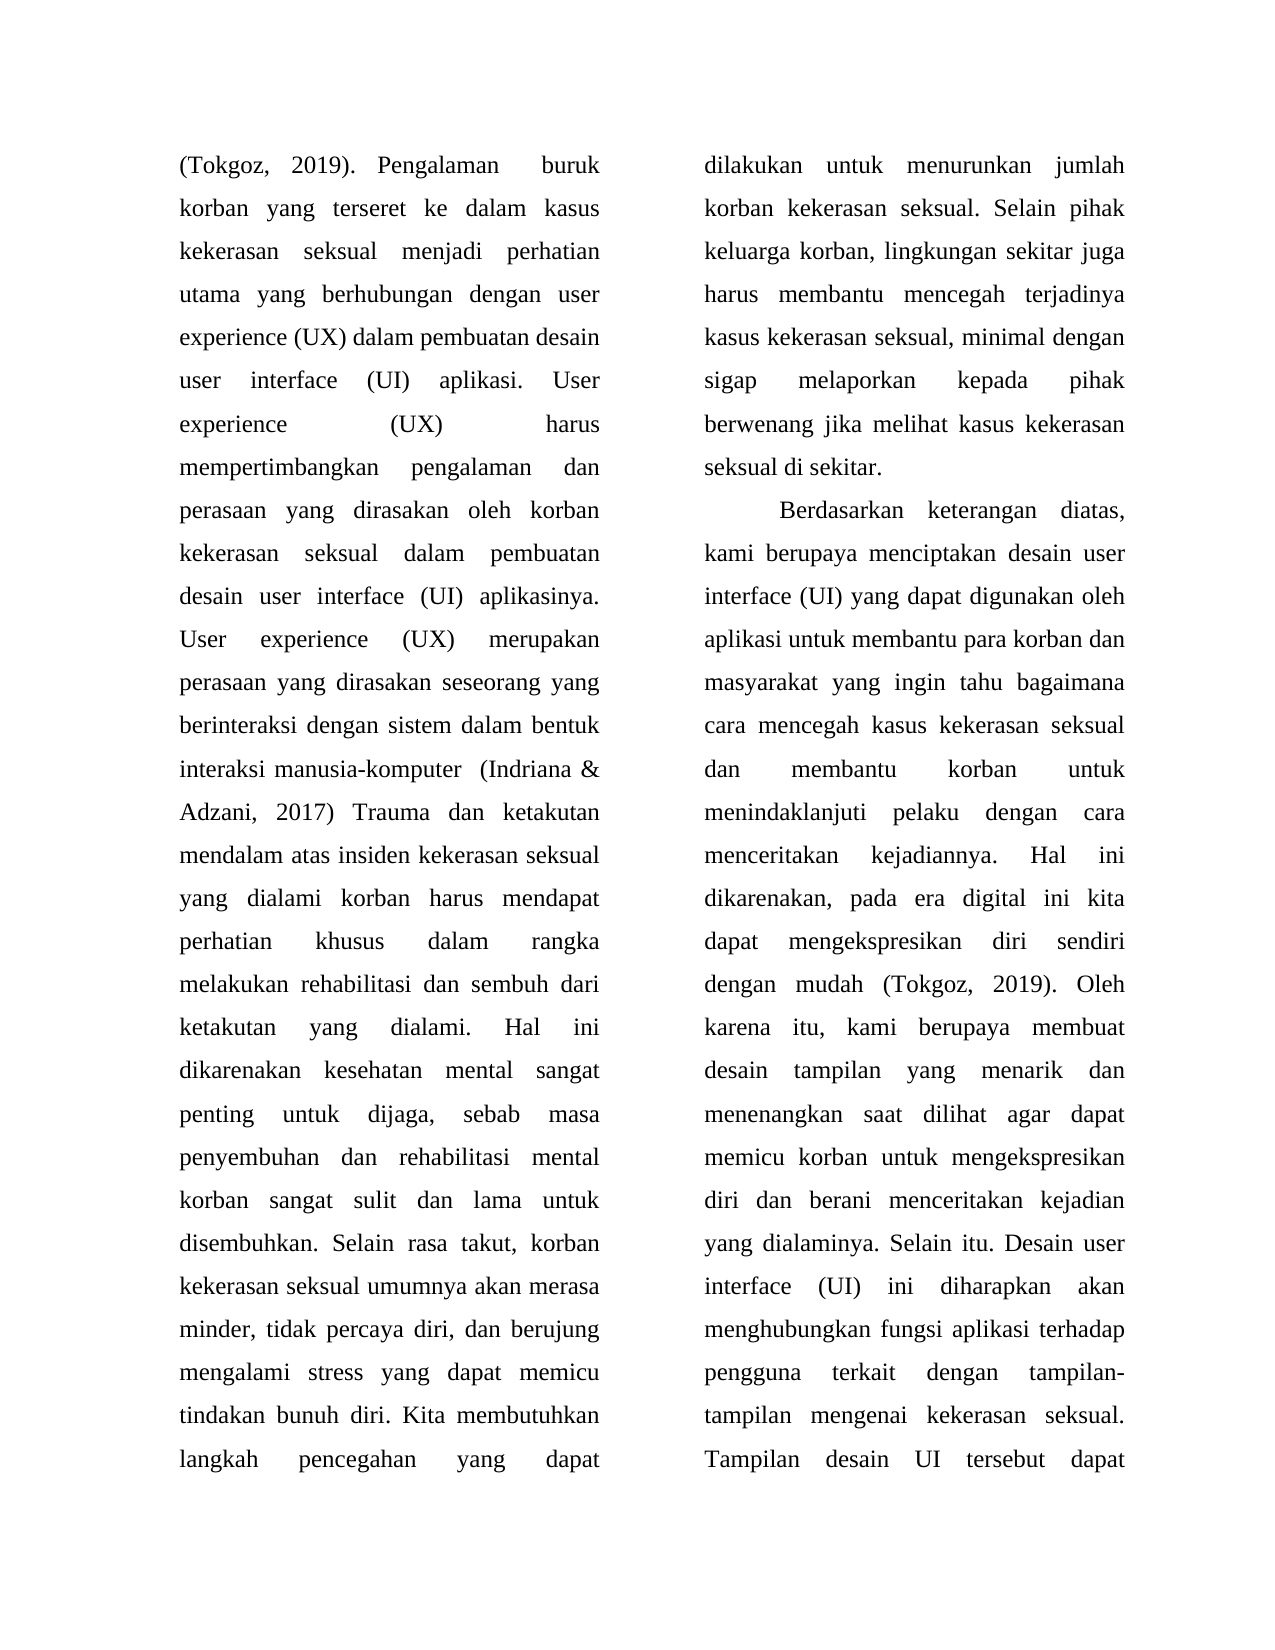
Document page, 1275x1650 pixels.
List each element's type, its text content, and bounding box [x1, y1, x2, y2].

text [704, 150, 1125, 481]
